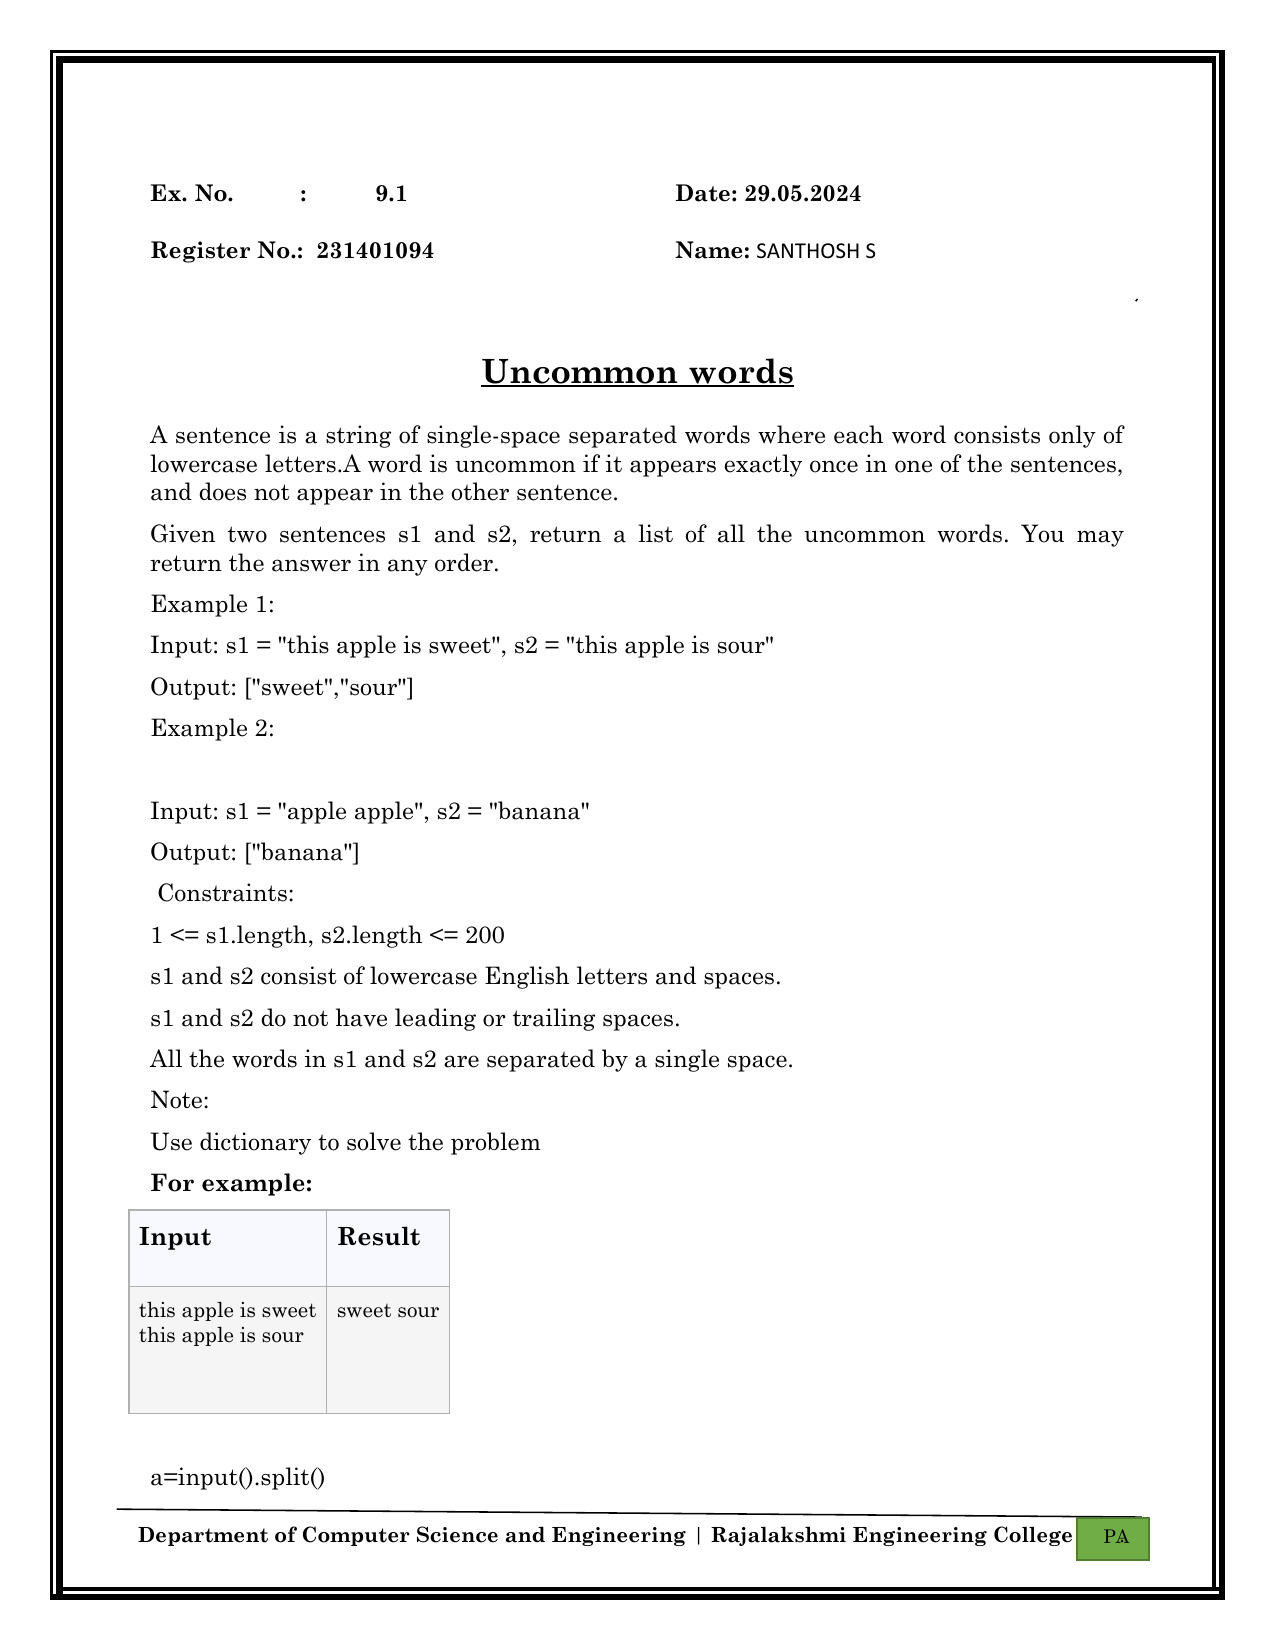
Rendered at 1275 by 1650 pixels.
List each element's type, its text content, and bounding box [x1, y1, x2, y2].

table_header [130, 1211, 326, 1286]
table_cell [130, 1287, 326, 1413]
text s1 and s2 consist of lowercase English letters and spaces. [150, 961, 1125, 990]
text 1 <= s1.length, s2.length <= 200 [150, 919, 1125, 948]
text Note: [150, 1085, 1125, 1114]
text Output: ["sweet","sour"] [150, 671, 1125, 700]
text All the words in s1 and s2 are separated by a single space. [150, 1044, 1125, 1072]
text Given two sentences s1 and s2, return a list of all the uncommon words. You may return the answer in any order. [150, 518, 1125, 576]
text s1 and s2 do not have leading or trailing spaces. [150, 1002, 1125, 1031]
text Example 2: [150, 713, 1125, 742]
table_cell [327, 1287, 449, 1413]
text Output: ["banana"] [150, 837, 1125, 866]
text Ex. No. : 9.1 Date: 29.05.2024 [150, 179, 1125, 207]
text A sentence is a string of single-space separated words where each word consists only of lowercase letters.A word is uncommon if it appears exactly once in one of the sentences, and does not appear in the other sentence. [150, 419, 1125, 506]
text Input: s1 = "apple apple", s2 = "banana" [150, 796, 1125, 824]
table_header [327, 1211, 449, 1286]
text a=input().split() [150, 1462, 1125, 1491]
text Register No.: 231401094 Name: SANTHOSH S [150, 236, 1125, 264]
text Example 1: [150, 589, 1125, 618]
text For example: [150, 1168, 1125, 1197]
text Uncommon words [150, 350, 1125, 390]
text Input: s1 = "this apple is sweet", s2 = "this apple is sour" [150, 630, 1125, 659]
text Use dictionary to solve the problem [150, 1126, 1125, 1155]
text Constraints: [150, 878, 1125, 907]
